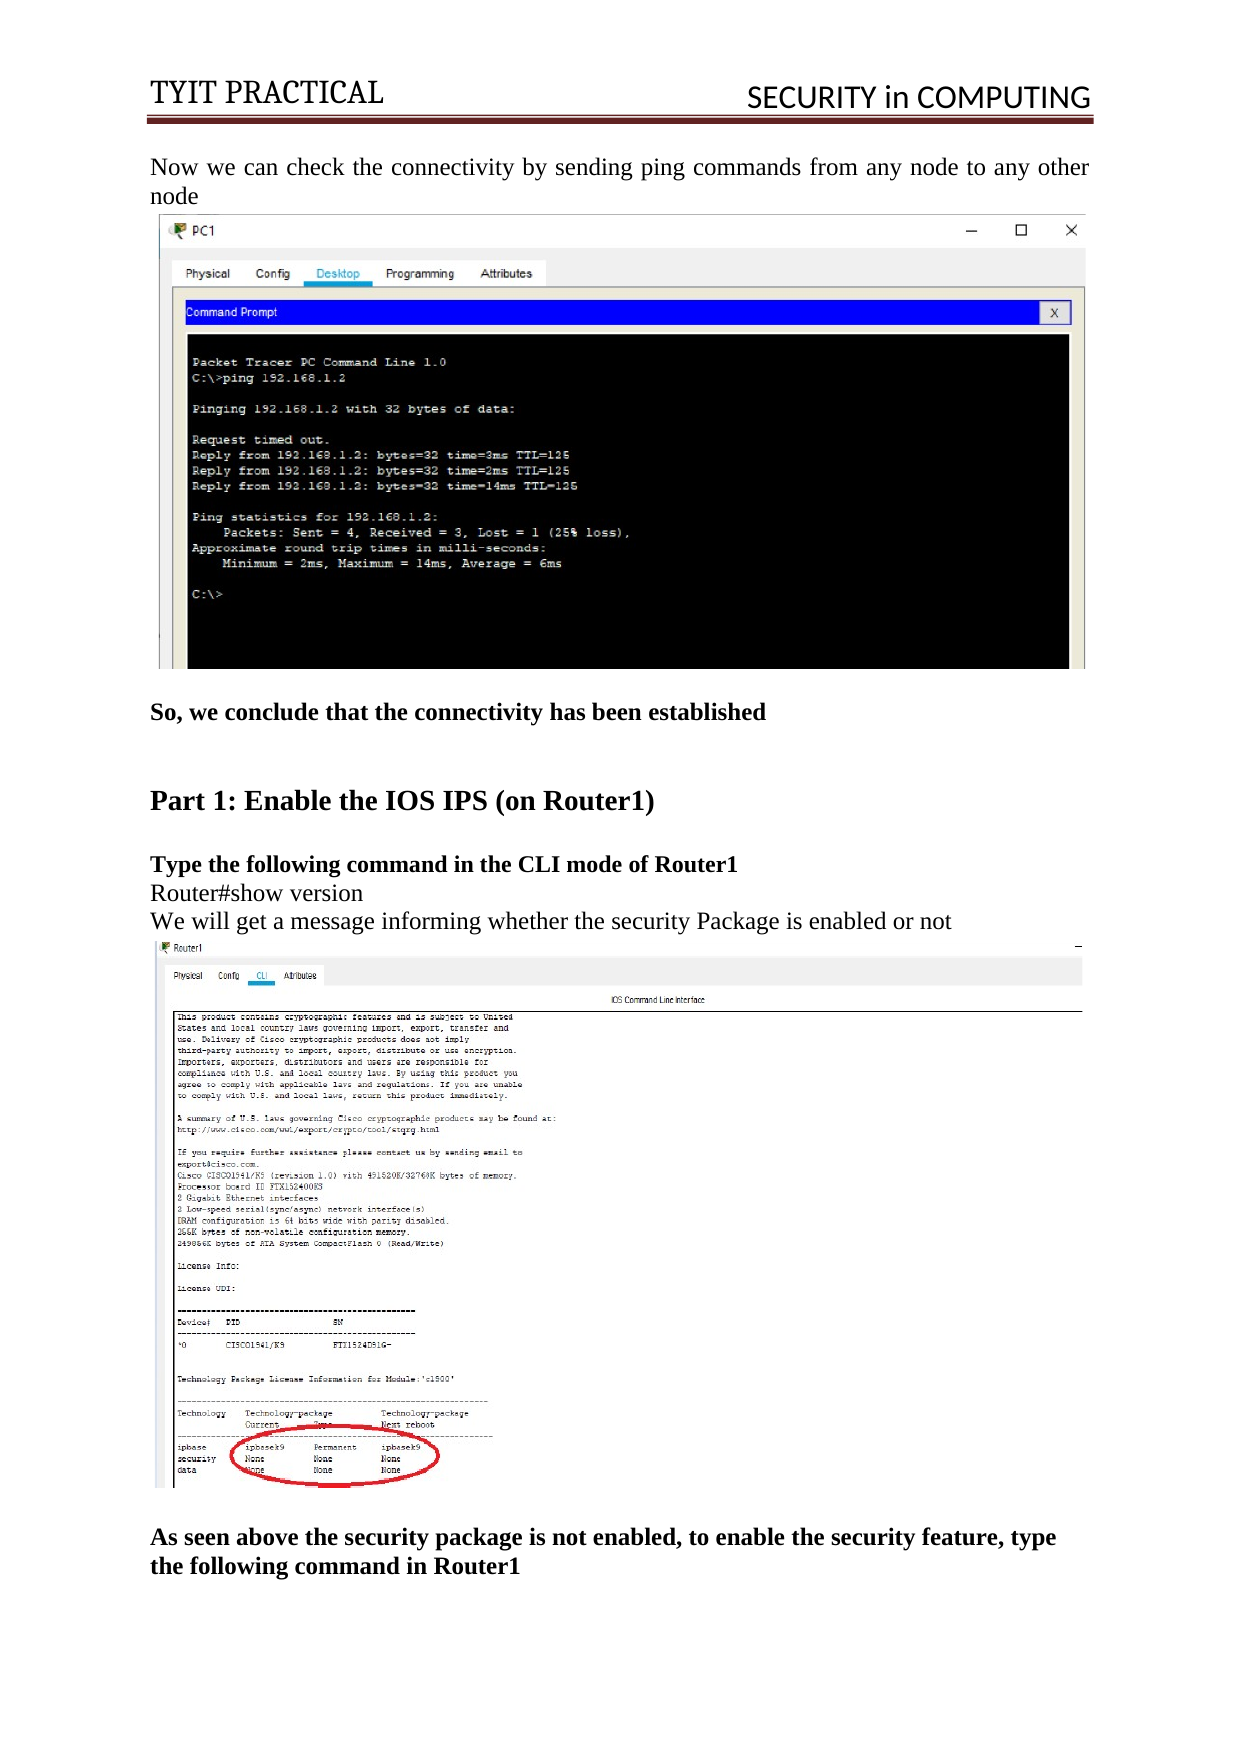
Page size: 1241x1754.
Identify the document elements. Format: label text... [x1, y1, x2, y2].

subtitle As seen above the security package is not enabled, to enable the security feature, type the following command in Router1 [150, 1522, 1058, 1580]
picture [158, 214, 1086, 669]
subtitle Part 1: Enable the IOS IPS (on Router1) [150, 783, 1161, 817]
text We will get a message informing whether the security Package is enabled or not [150, 907, 1161, 935]
text Router#show version [150, 878, 1161, 907]
text Now we can check the connectivity by sending ping commands from any node to any other node [150, 152, 1090, 209]
text Type the following command in the CLI mode of Router1 [150, 850, 1161, 878]
text So, we conclude that the connectivity has been established [150, 697, 1161, 726]
picture [154, 941, 1083, 1488]
